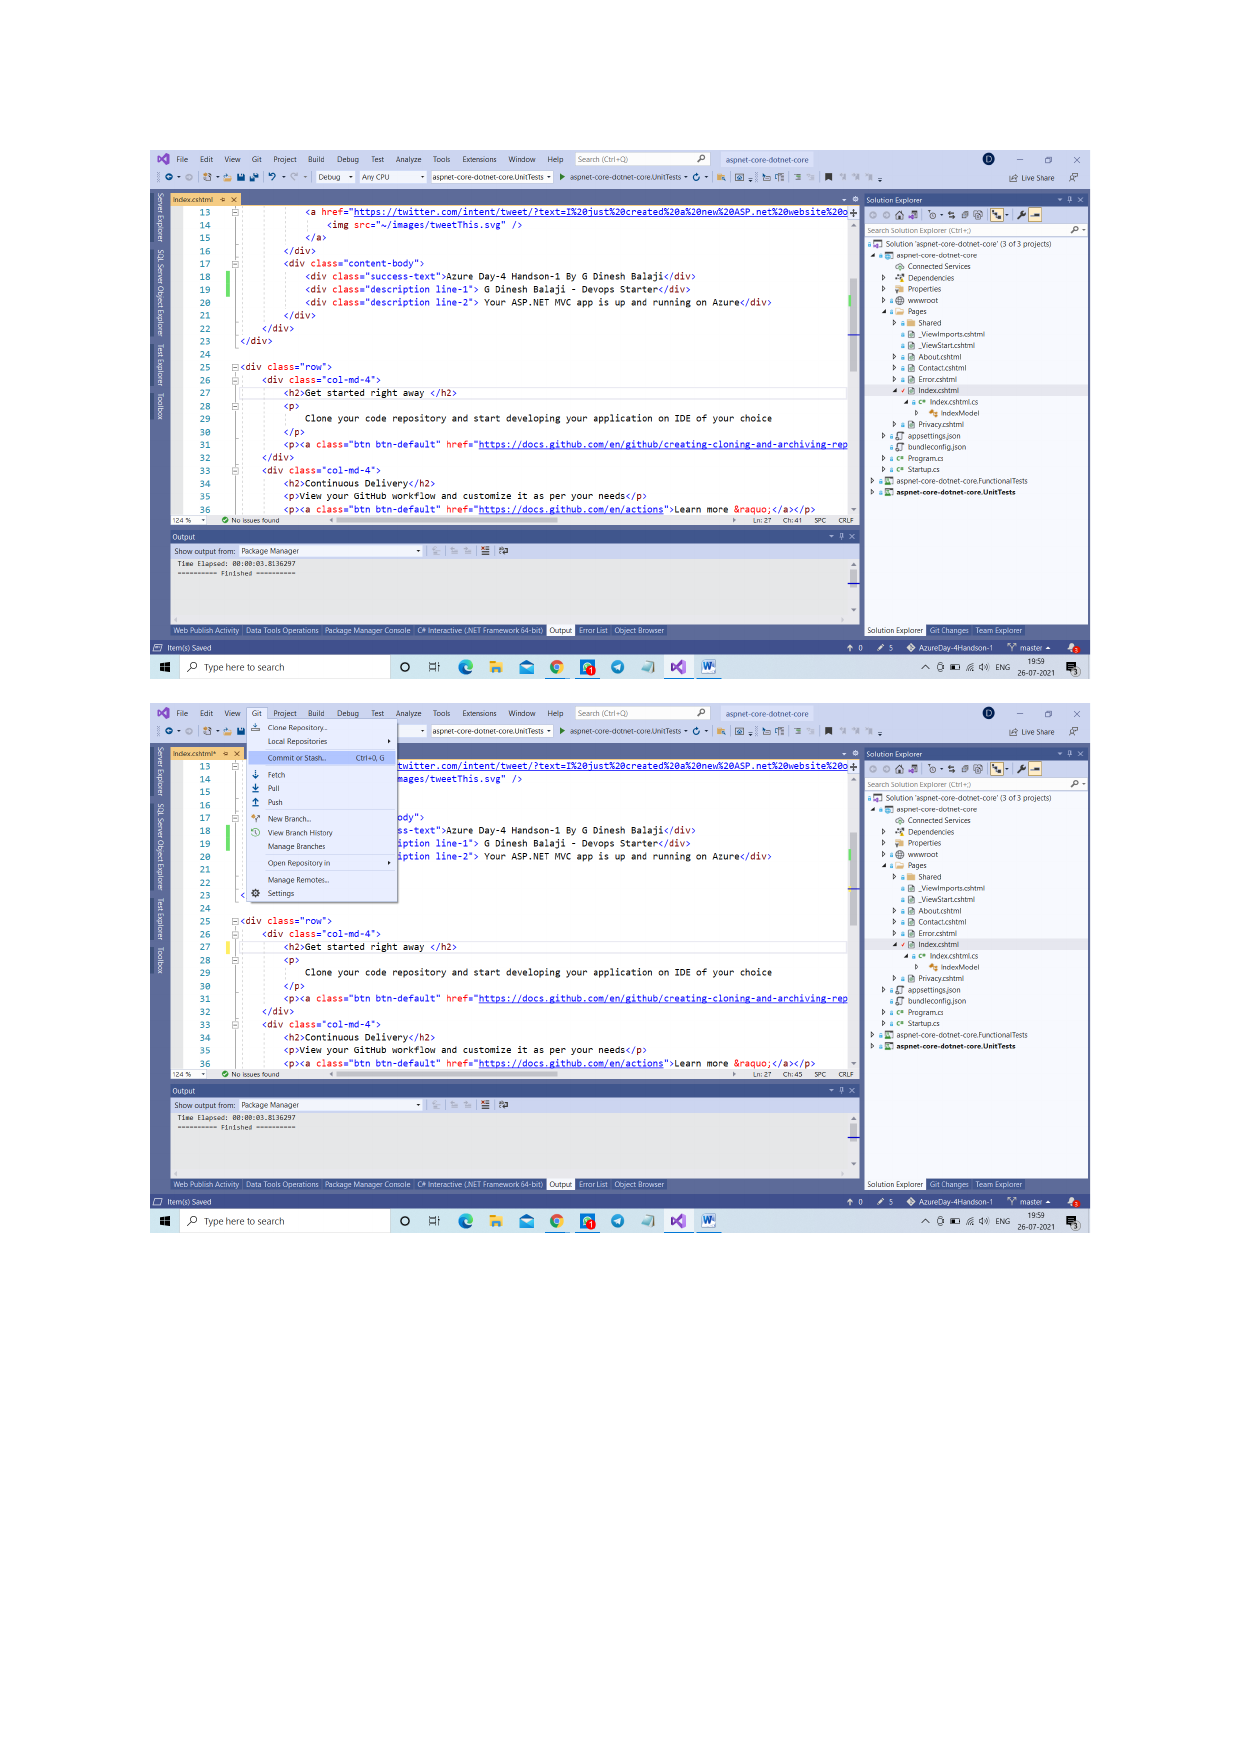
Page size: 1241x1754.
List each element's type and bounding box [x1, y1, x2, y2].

picture [150, 703, 1091, 1233]
picture [150, 150, 1091, 679]
